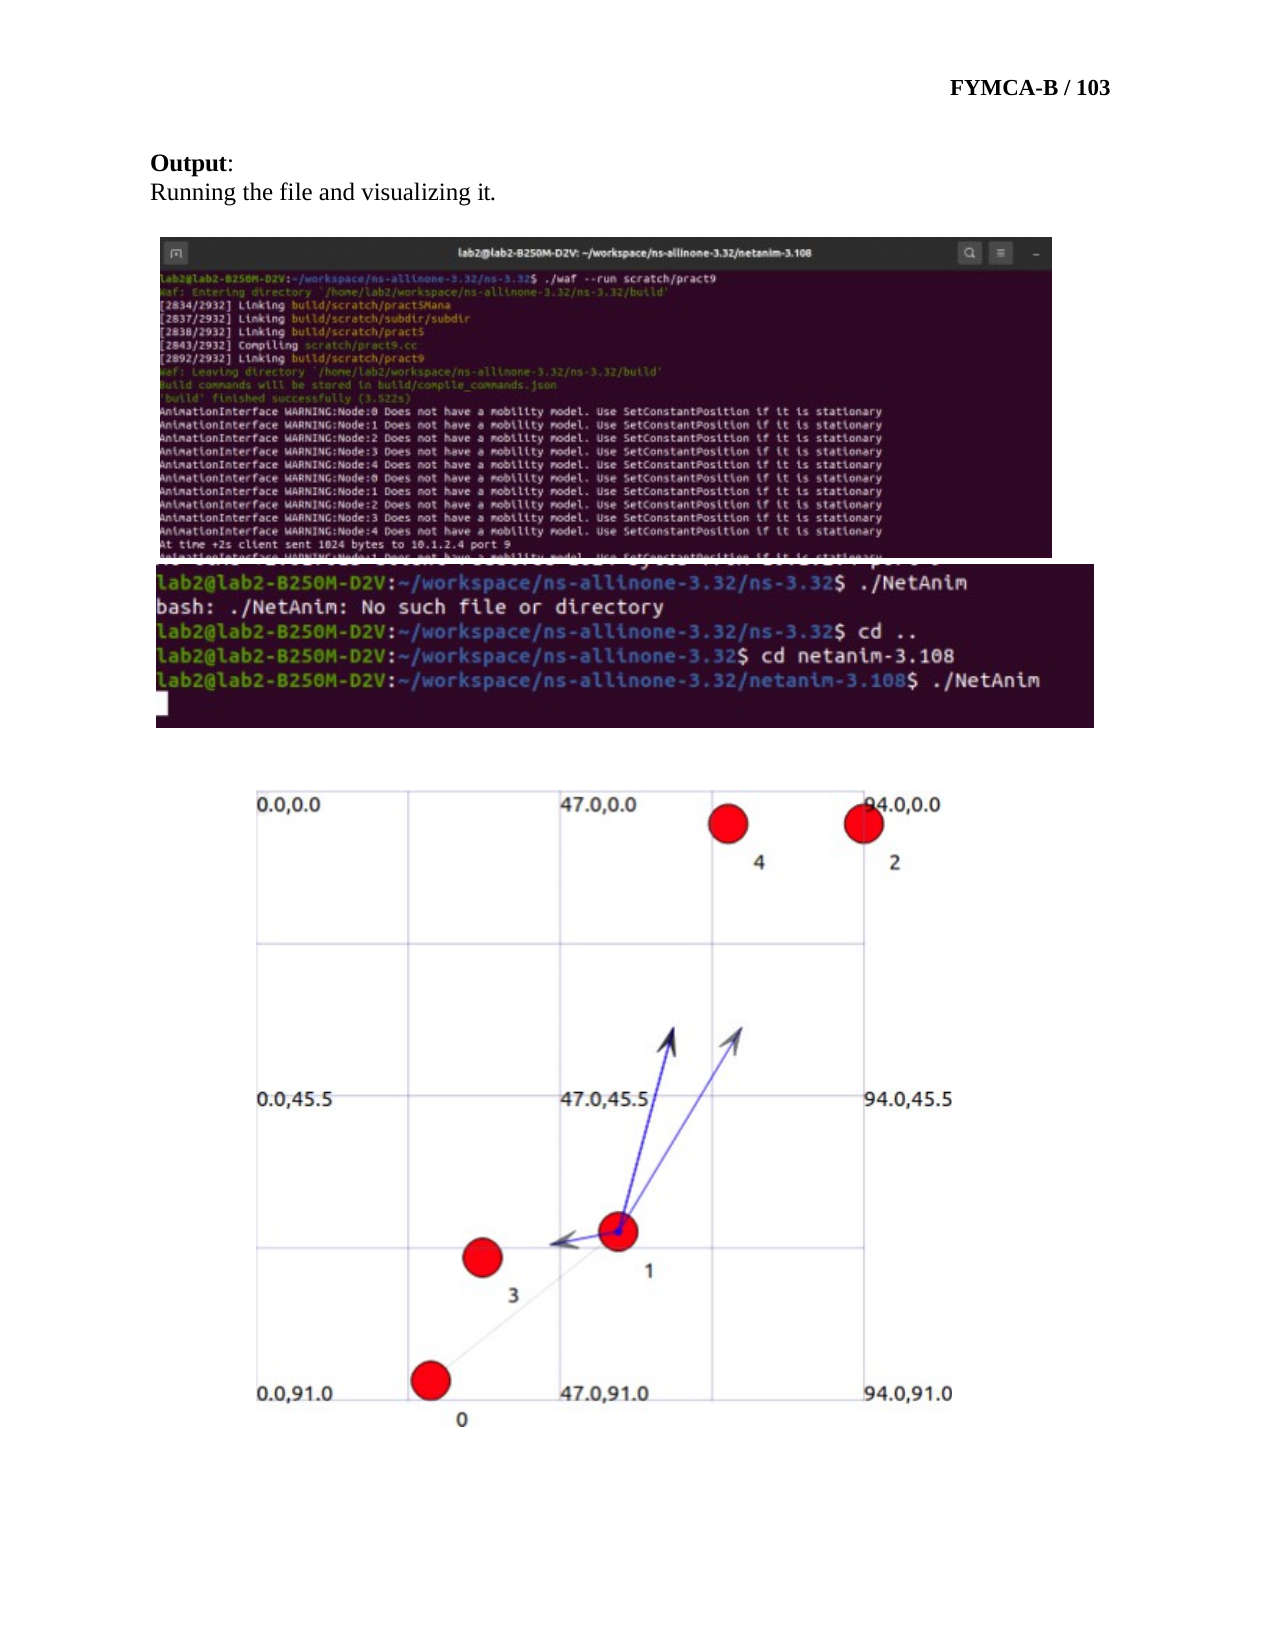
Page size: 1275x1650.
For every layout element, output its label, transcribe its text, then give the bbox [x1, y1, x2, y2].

picture [156, 564, 1094, 728]
picture [255, 790, 951, 1425]
text Output: [150, 148, 1104, 177]
text Running the file and visualizing it. [150, 177, 1104, 205]
picture [160, 237, 1052, 558]
